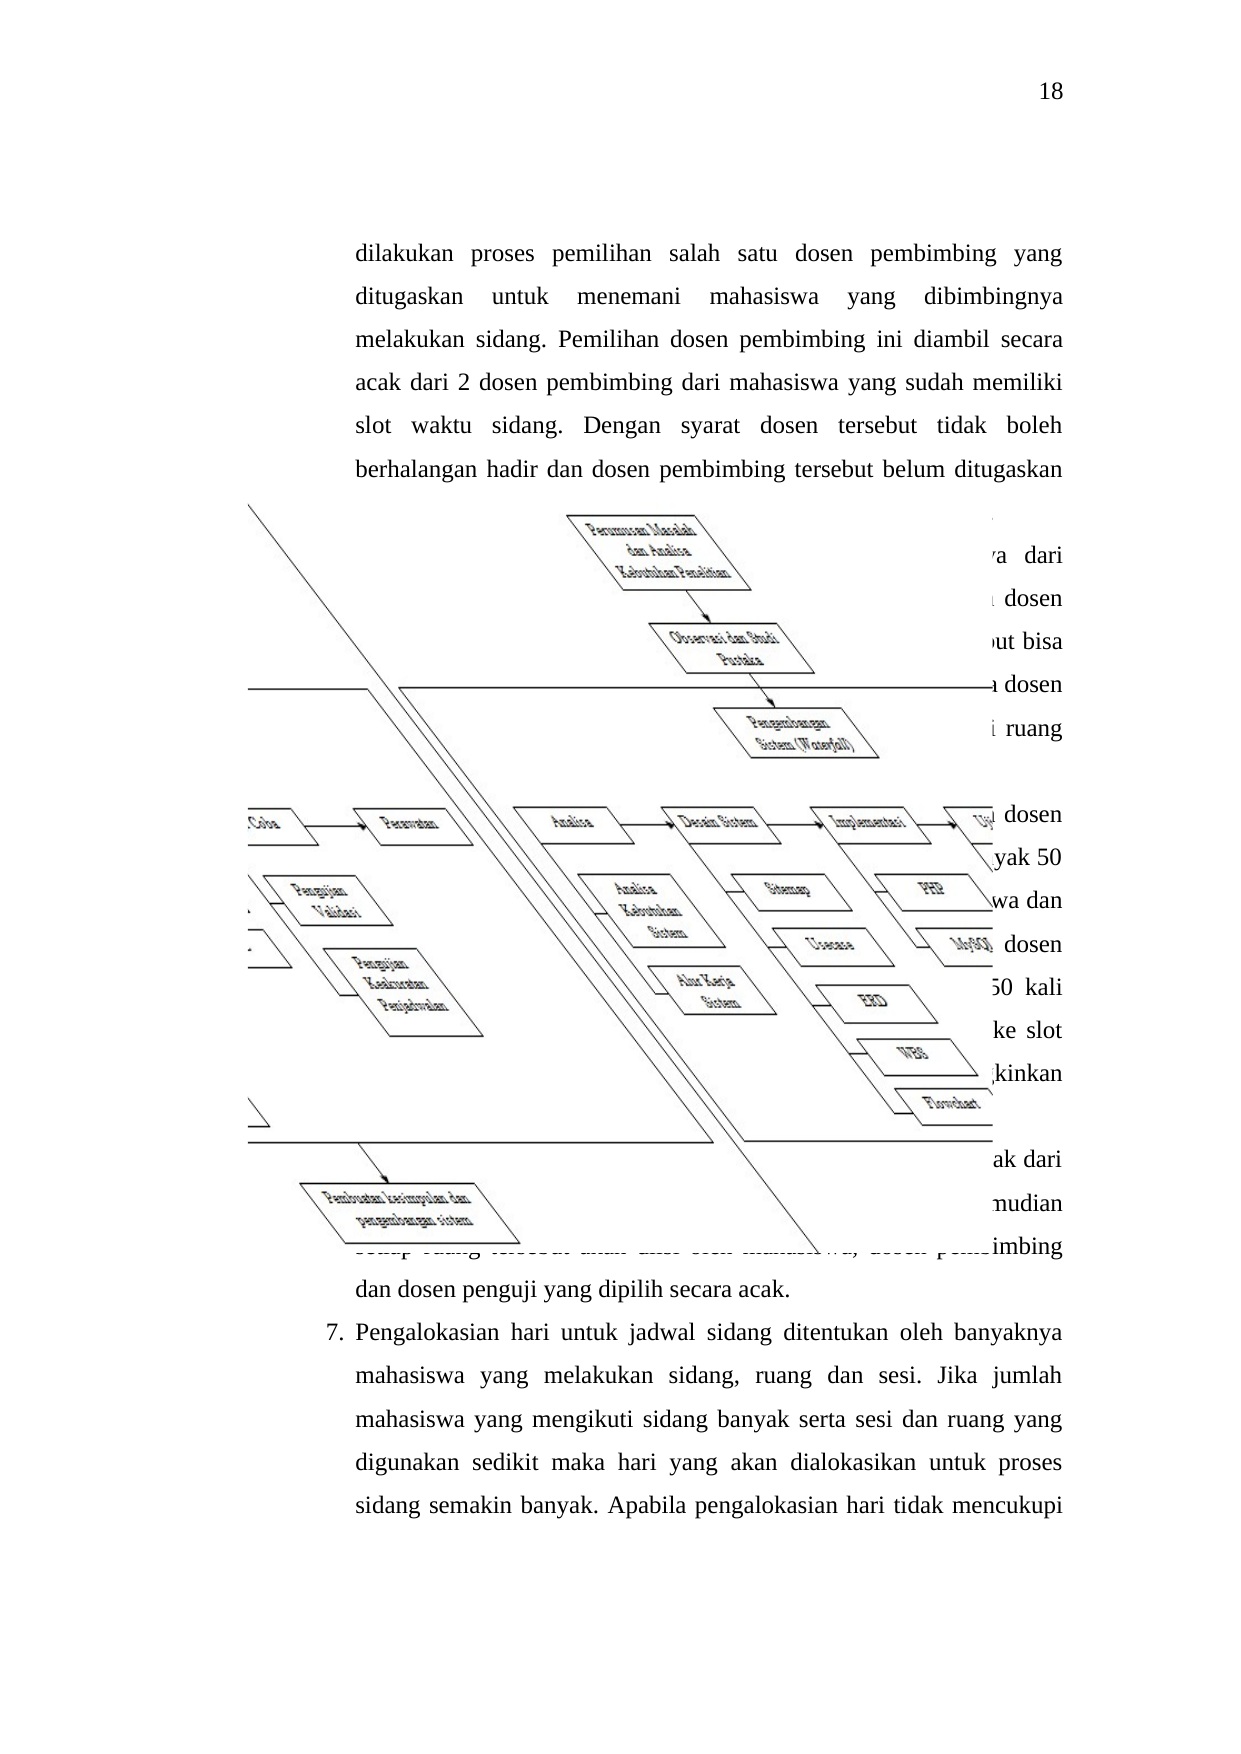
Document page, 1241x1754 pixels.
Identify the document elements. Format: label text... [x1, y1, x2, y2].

list Pemilihan ruang yang digunakan untuk sidang dipilih secara acak dari data ruang yang sudah dimasukkan ke dalam database. Kemudian setiap ruang tersebut akan diisi oleh mahasiswa, dosen pembimbing dan dosen penguji yang dipilih secara acak. [326, 1144, 1063, 1303]
picture [247, 502, 993, 1253]
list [326, 1317, 1063, 1519]
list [326, 238, 1063, 526]
